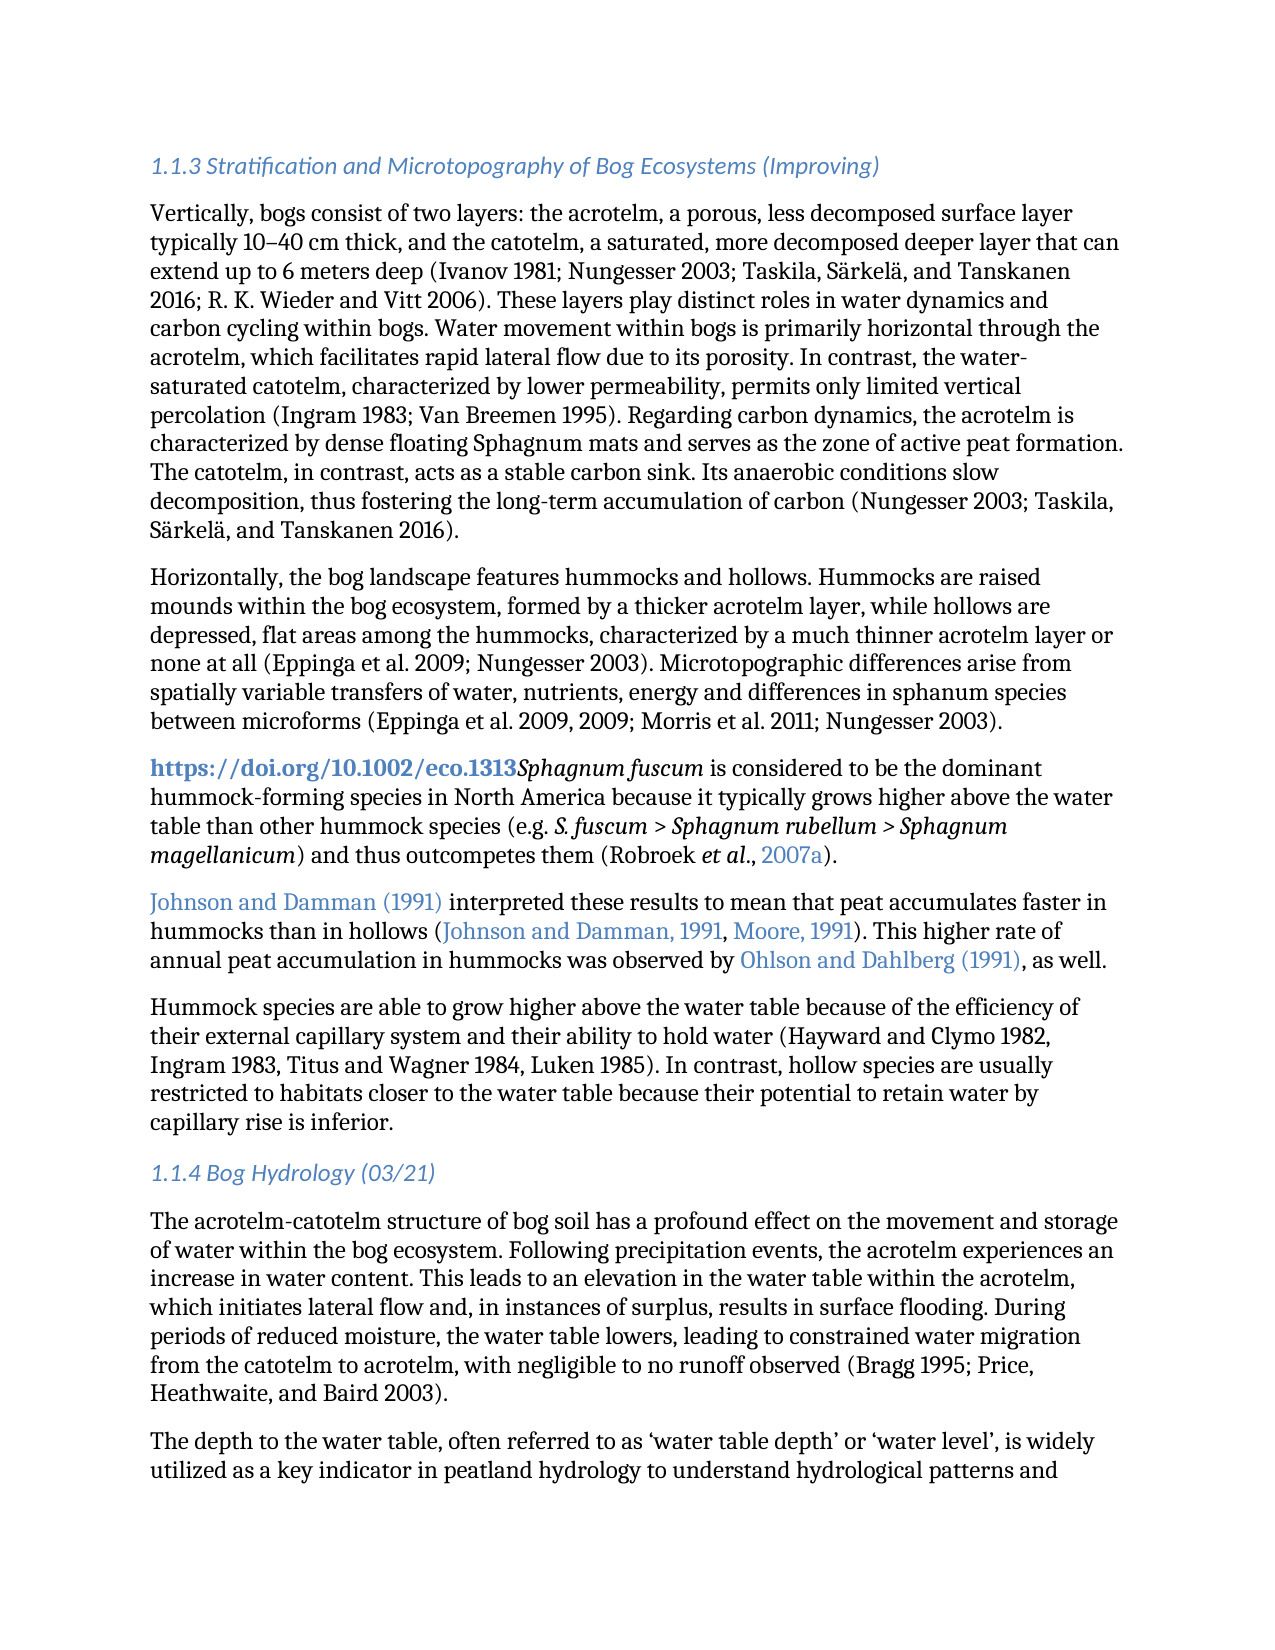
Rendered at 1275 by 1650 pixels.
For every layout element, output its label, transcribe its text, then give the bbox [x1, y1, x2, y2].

text Hummock species are able to grow higher above the water table because of the efficiency of their external capillary system and their ability to hold water (Hayward and Clymo 1982, Ingram 1983, Titus and Wagner 1984, Luken 1985). In contrast, hollow species are usually restricted to habitats closer to the water table because their potential to retain water by capillary rise is inferior. [150, 993, 1125, 1137]
text The acrotelm-catotelm structure of bog soil has a profound effect on the movement and storage of water within the bog ecosystem. Following precipitation events, the acrotelm experiences an increase in water content. This leads to an elevation in the water table within the acrotelm, which initiates lateral flow and, in instances of surplus, results in surface flooding. During periods of reduced moisture, the water table lowers, leading to constrained water migration from the catotelm to acrotelm, with negligible to no runoff observed (Bragg 1995; Price, Heathwaite, and Baird 2003). [150, 1207, 1125, 1408]
subtitle 1.1.3 Stratification and Microtopography of Bog Ecosystems (Improving) [150, 150, 1125, 181]
subtitle 1.1.4 Bog Hydrology (03/21) [150, 1158, 1125, 1188]
text Johnson and Damman (1991) interpreted these results to mean that peat accumulates faster in hummocks than in hollows (Johnson and Damman, 1991, Moore, 1991). This higher rate of annual peat accumulation in hummocks was observed by Ohlson and Dahlberg (1991), as well. [150, 888, 1125, 974]
text Horizontally, the bog landscape features hummocks and hollows. Hummocks are raised mounds within the bog ecosystem, formed by a thicker acrotelm layer, while hollows are depressed, flat areas among the hummocks, characterized by a much thinner acrotelm layer or none at all (Eppinga et al. 2009; Nungesser 2003). Microtopographic differences arise from spatially variable transfers of water, nutrients, energy and differences in sphanum species between microforms (Eppinga et al. 2009, 2009; Morris et al. 2011; Nungesser 2003). [150, 563, 1125, 736]
text https://doi.org/10.1002/eco.1313Sphagnum fuscum is considered to be the dominant hummock-forming species in North America because it typically grows higher above the water table than other hummock species (e.g. S. fuscum > Sphagnum rubellum > Sphagnum magellanicum) and thus outcompetes them (Robroek et al., 2007a). [150, 754, 1125, 869]
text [150, 1427, 1125, 1484]
text Vertically, bogs consist of two layers: the acrotelm, a porous, less decomposed surface layer typically 10–40 cm thick, and the catotelm, a saturated, more decomposed deeper layer that can extend up to 6 meters deep (Ivanov 1981; Nungesser 2003; Taskila, Särkelä, and Tanskanen 2016; R. K. Wieder and Vitt 2006). These layers play distinct roles in water dynamics and carbon cycling within bogs. Water movement within bogs is primarily horizontal through the acrotelm, which facilitates rapid lateral flow due to its porosity. In contrast, the water-saturated catotelm, characterized by lower permeability, permits only limited vertical percolation (Ingram 1983; Van Breemen 1995). Regarding carbon dynamics, the acrotelm is characterized by dense floating Sphagnum mats and serves as the zone of active peat formation. The catotelm, in contrast, acts as a stable carbon sink. Its anaerobic conditions slow decomposition, thus fostering the long-term accumulation of carbon (Nungesser 2003; Taskila, Särkelä, and Tanskanen 2016). [150, 199, 1125, 544]
